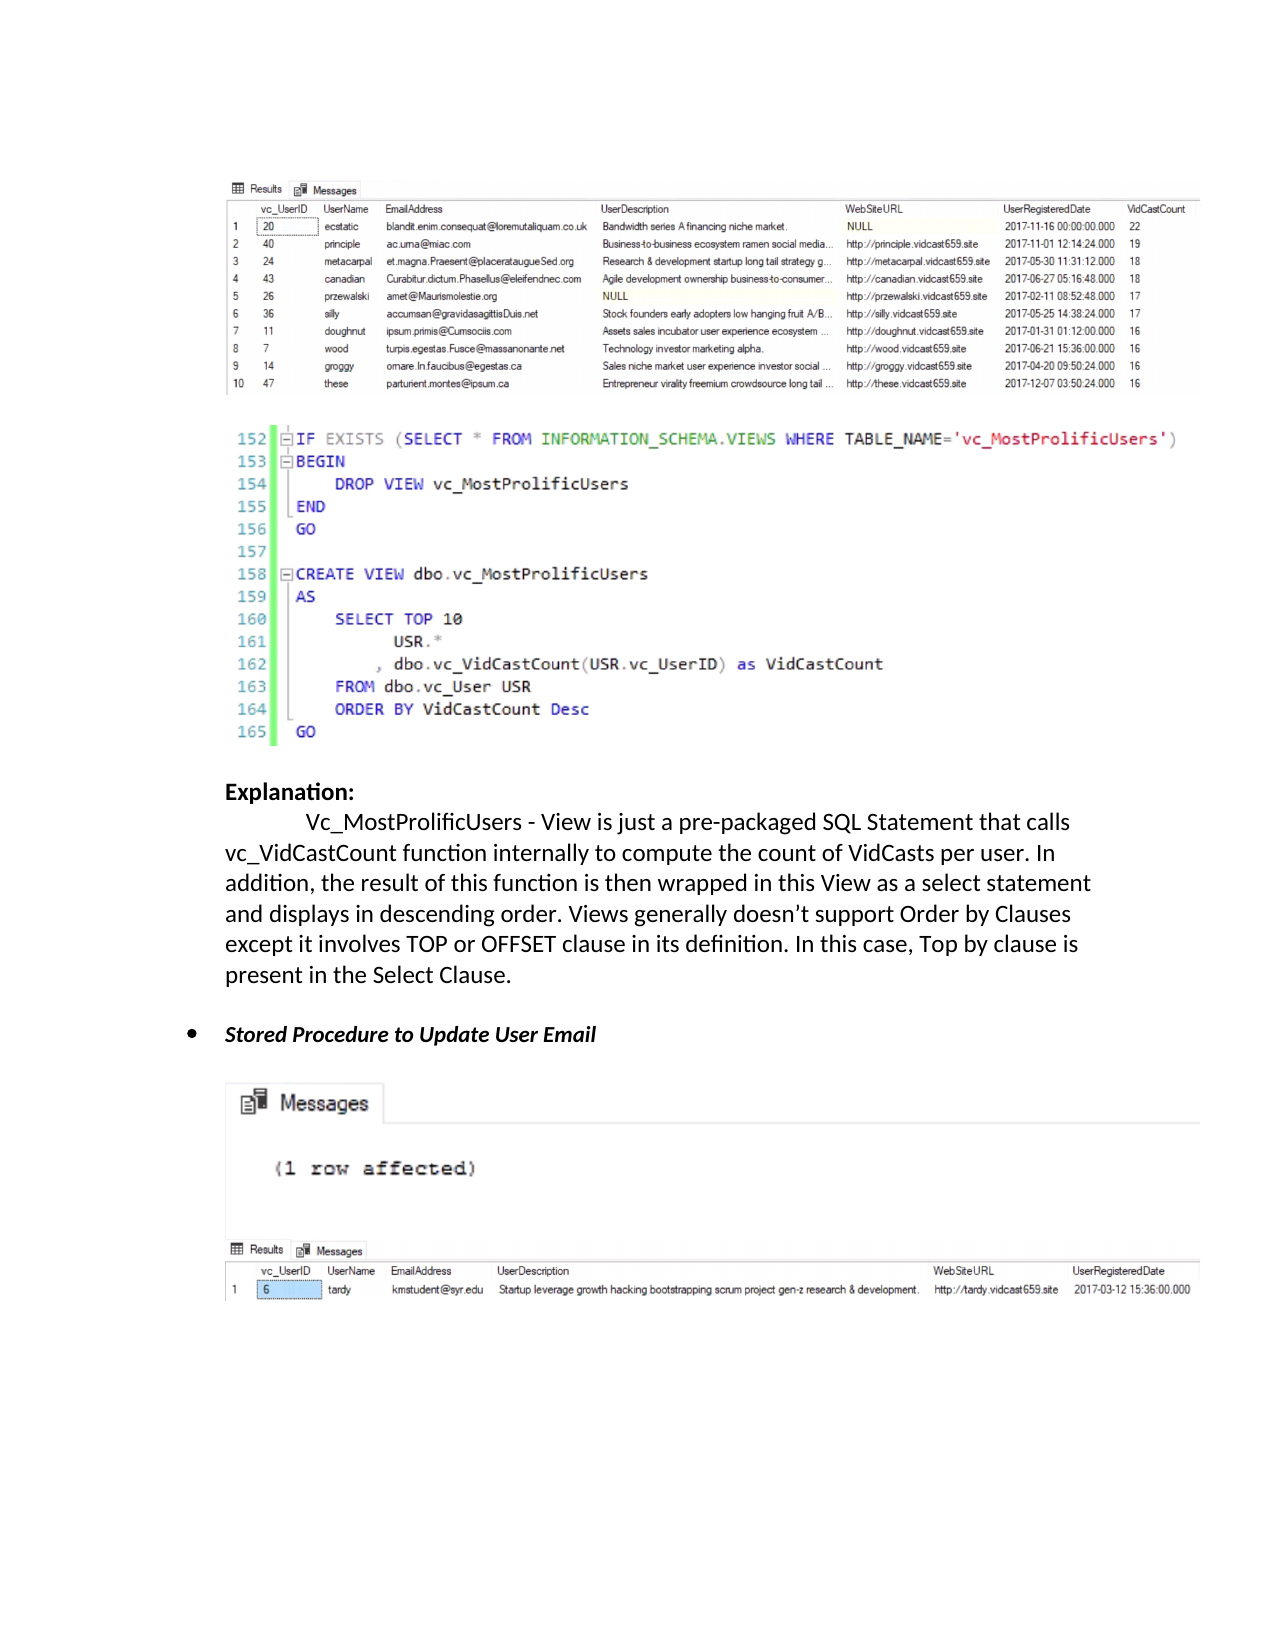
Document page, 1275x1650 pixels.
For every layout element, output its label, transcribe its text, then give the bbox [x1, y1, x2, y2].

picture [225, 1078, 1200, 1301]
list Explanation: [225, 776, 1125, 806]
picture [225, 180, 1200, 395]
list Vc_MostProlificUsers - View is just a pre-packaged SQL Statement that calls vc_VidCastCount function internally to compute the count of VidCasts per user. In addition, the result of this function is then wrapped in this View as a select statement and displays in descending order. Views generally doesn’t support Order by Clauses except it involves TOP or OFFSET clause in its definition. In this case, Top by clause is present in the Select Clause. [225, 806, 1125, 989]
list Stored Procedure to Update User Email [187, 1020, 1125, 1048]
picture [225, 425, 1200, 746]
